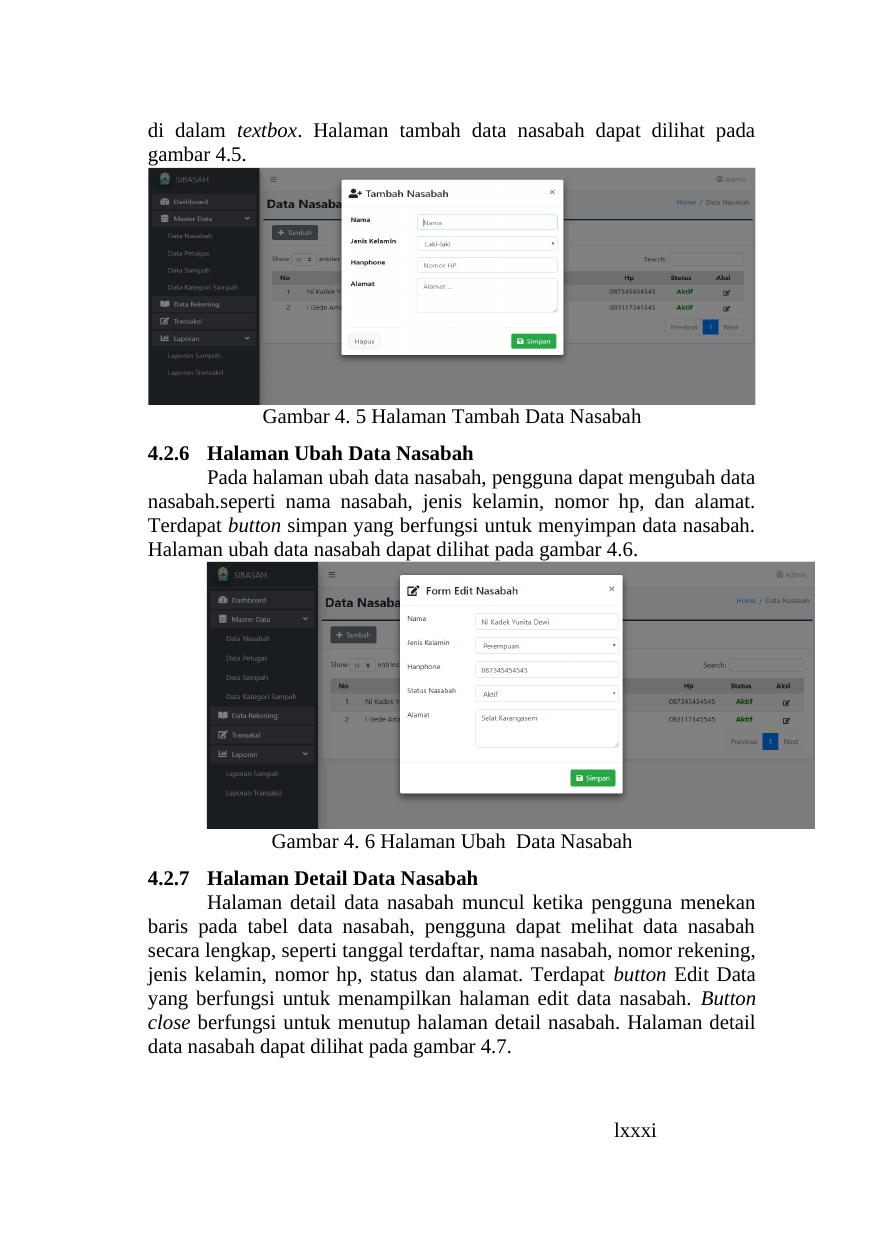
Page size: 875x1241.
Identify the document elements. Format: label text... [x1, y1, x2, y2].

picture [206, 561, 815, 829]
text Pada halaman ubah data nasabah, pengguna dapat mengubah data nasabah.seperti nama nasabah, jenis kelamin, nomor hp, dan alamat. Terdapat button simpan yang berfungsi untuk menyimpan data nasabah. Halaman ubah data nasabah dapat dilihat pada gambar 4.6. [148, 465, 756, 561]
picture [148, 166, 756, 405]
text Halaman Ubah Data Nasabah [148, 441, 756, 465]
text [148, 118, 756, 166]
text Halaman detail data nasabah muncul ketika pengguna menekan baris pada tabel data nasabah, pengguna dapat melihat data nasabah secara lengkap, seperti tanggal terdaftar, nama nasabah, nomor rekening, jenis kelamin, nomor hp, status dan alamat. Terdapat button Edit Data yang berfungsi untuk menampilkan halaman edit data nasabah. Button close berfungsi untuk menutup halaman detail nasabah. Halaman detail data nasabah dapat dilihat pada gambar 4.7. [148, 890, 756, 1058]
text Halaman Detail Data Nasabah [148, 866, 756, 890]
